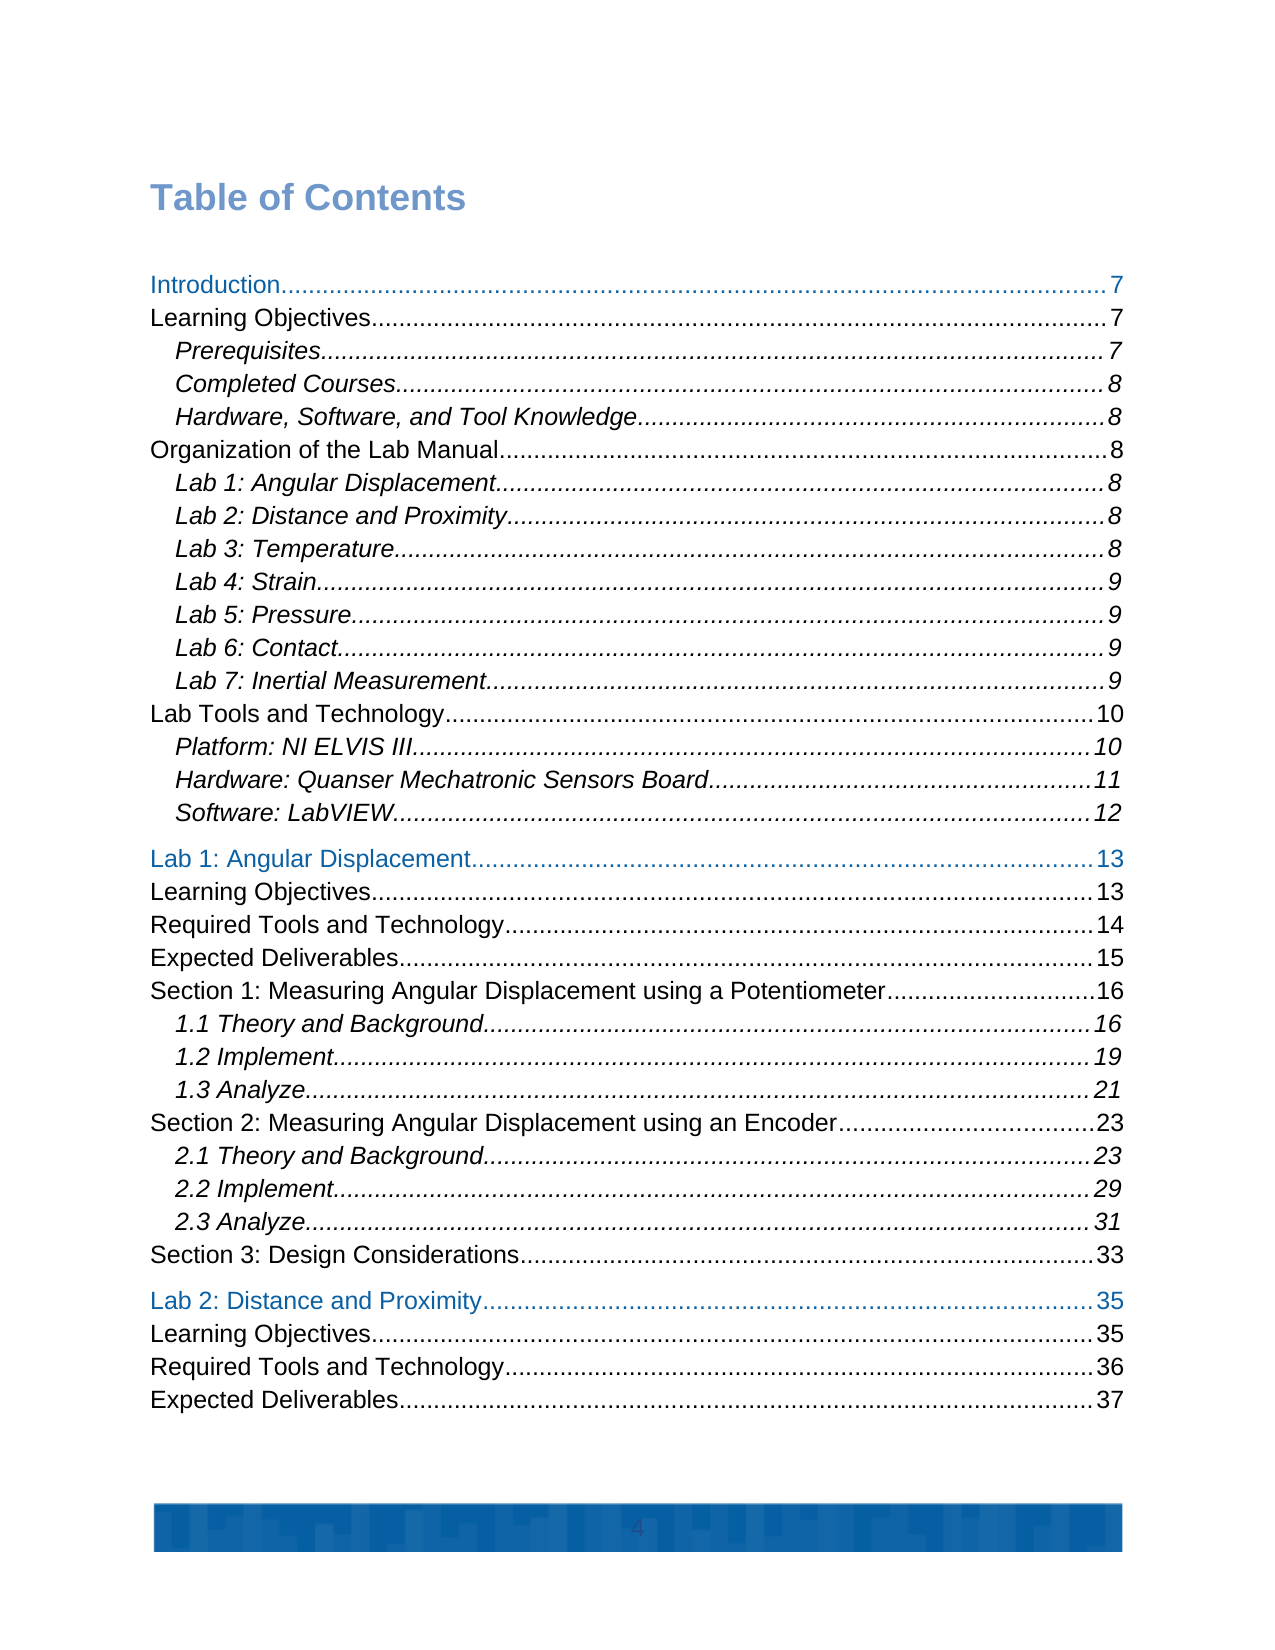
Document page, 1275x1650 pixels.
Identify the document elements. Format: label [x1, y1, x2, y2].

picture [153, 1503, 1123, 1552]
